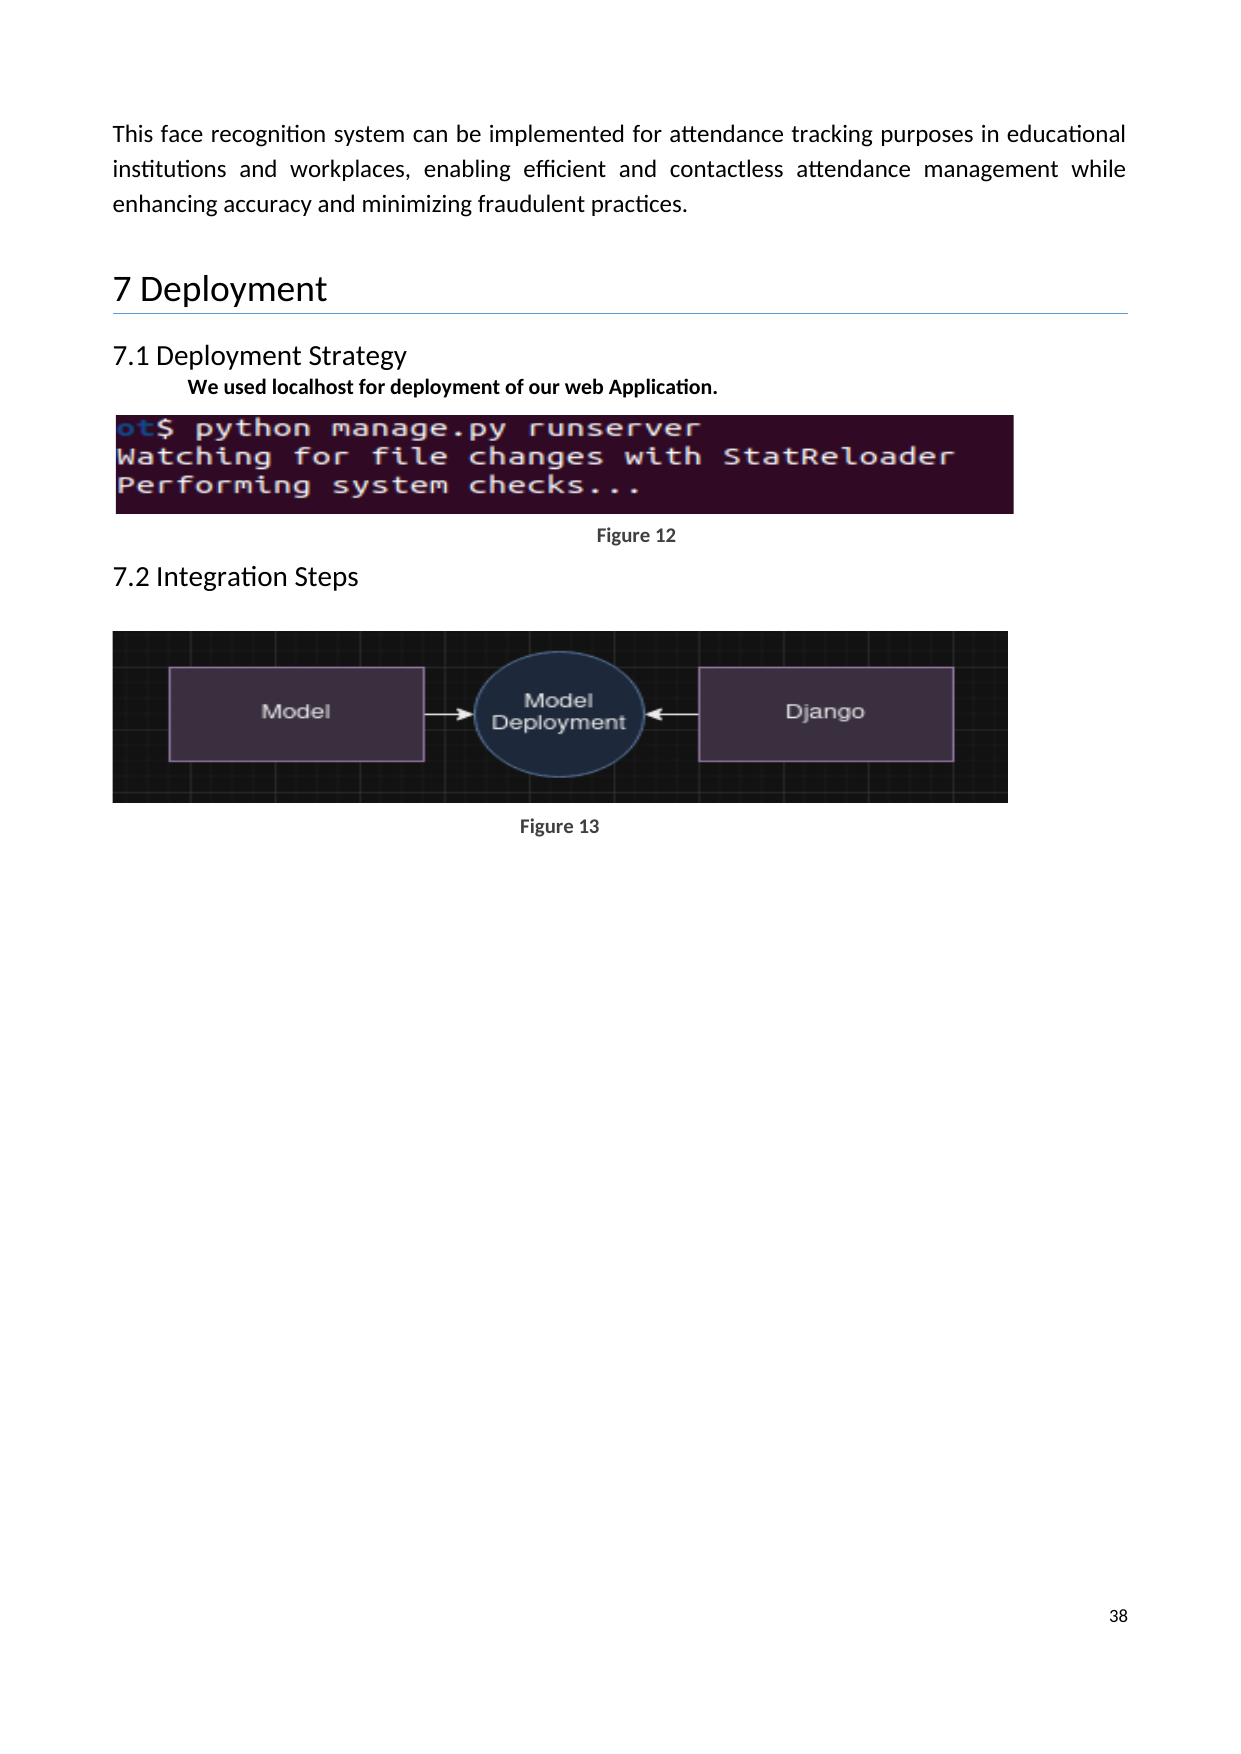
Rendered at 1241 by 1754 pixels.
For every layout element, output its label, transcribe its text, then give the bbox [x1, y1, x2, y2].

subtitle 7 Deployment [112, 265, 1128, 314]
picture [112, 631, 1008, 803]
text This face recognition system can be implemented for attendance tracking purposes in educational institutions and workplaces, enabling efficient and contactless attendance management while enhancing accuracy and minimizing fraudulent practices. [112, 118, 1128, 219]
picture [115, 415, 1014, 514]
subtitle 7.1 Deployment Strategy [112, 337, 1128, 373]
subtitle 7.2 Integration Steps [112, 558, 1128, 594]
text We used localhost for deployment of our web Application. [112, 373, 1128, 399]
